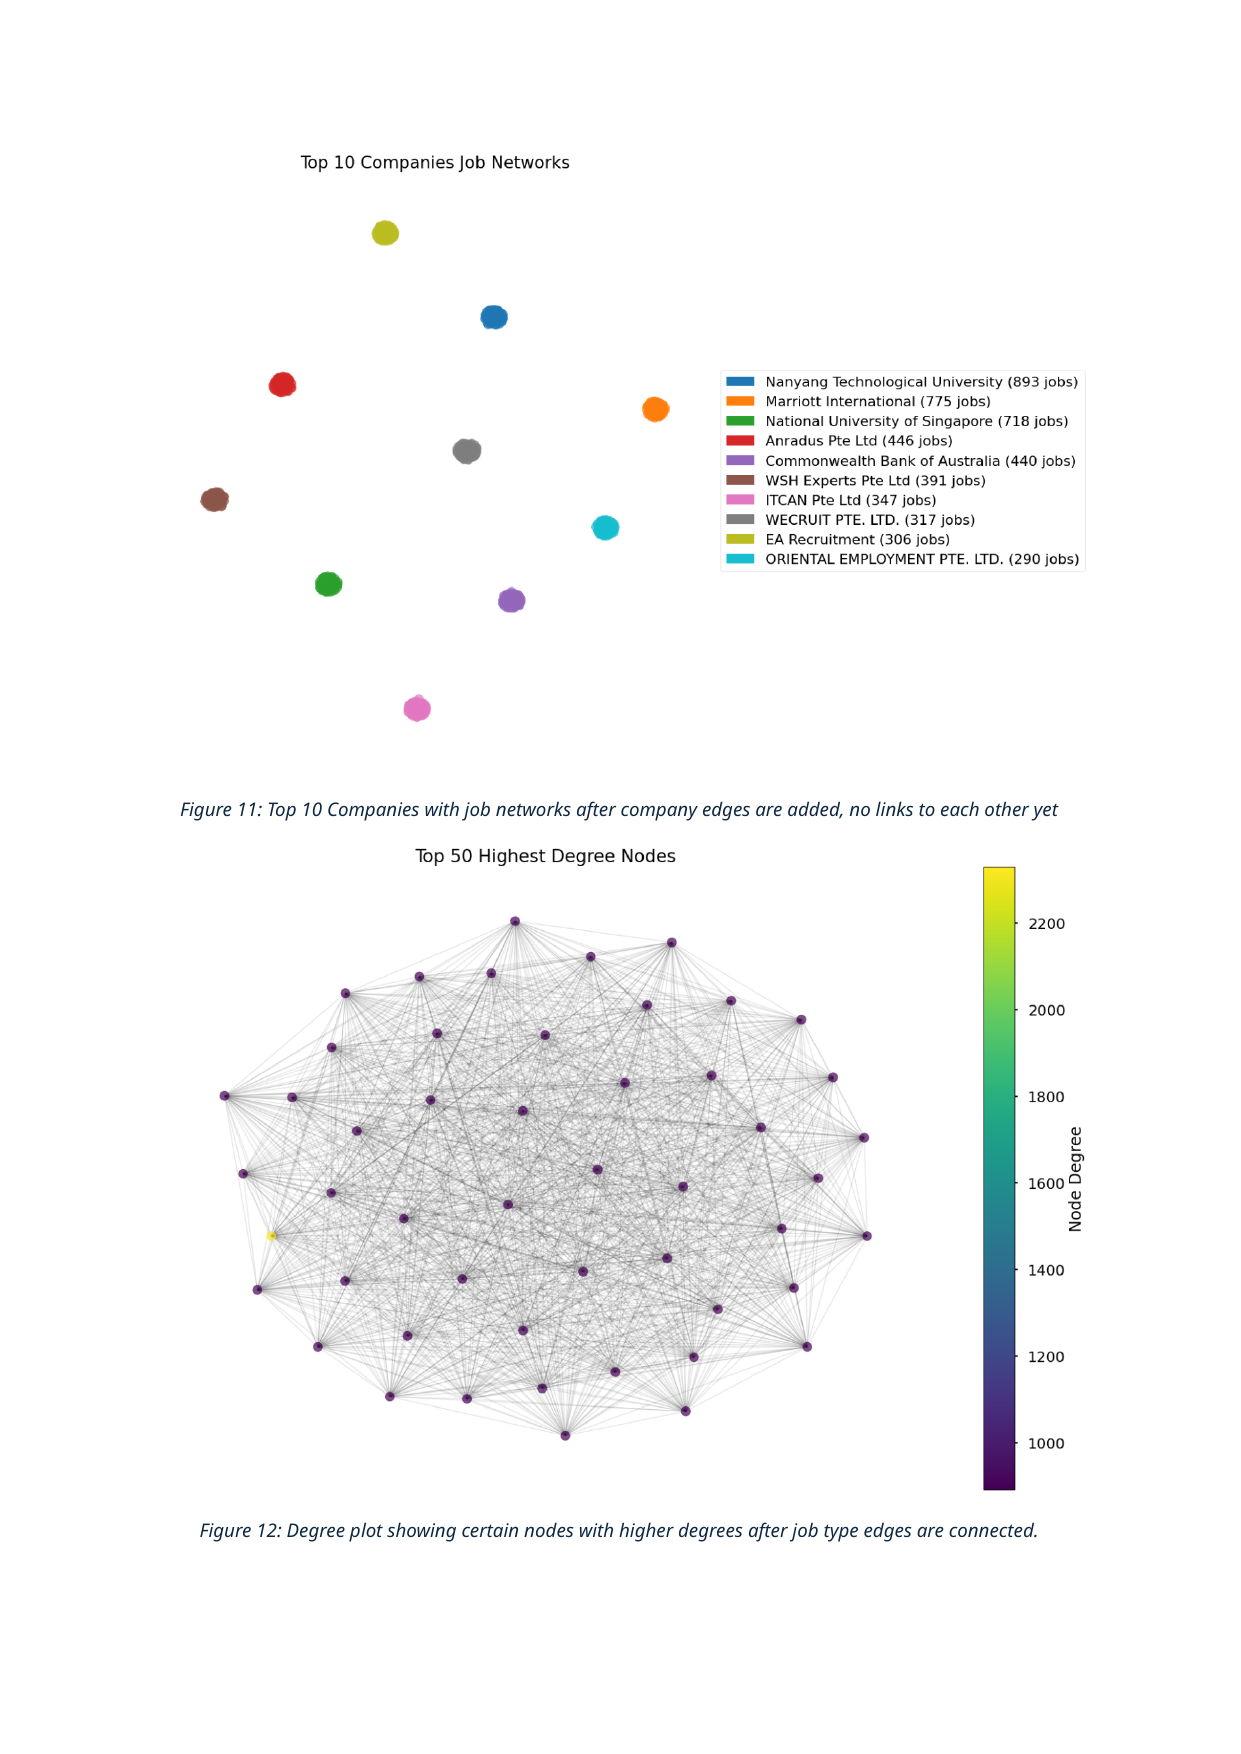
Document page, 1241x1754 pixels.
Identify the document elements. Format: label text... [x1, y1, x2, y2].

text Figure 12: Degree plot showing certain nodes with higher degrees after job type edges are connected. [150, 1517, 1090, 1543]
picture [150, 150, 1091, 775]
text Figure 11: Top 10 Companies with job networks after company edges are added, no links to each other yet [150, 796, 1090, 821]
picture [150, 842, 1091, 1496]
